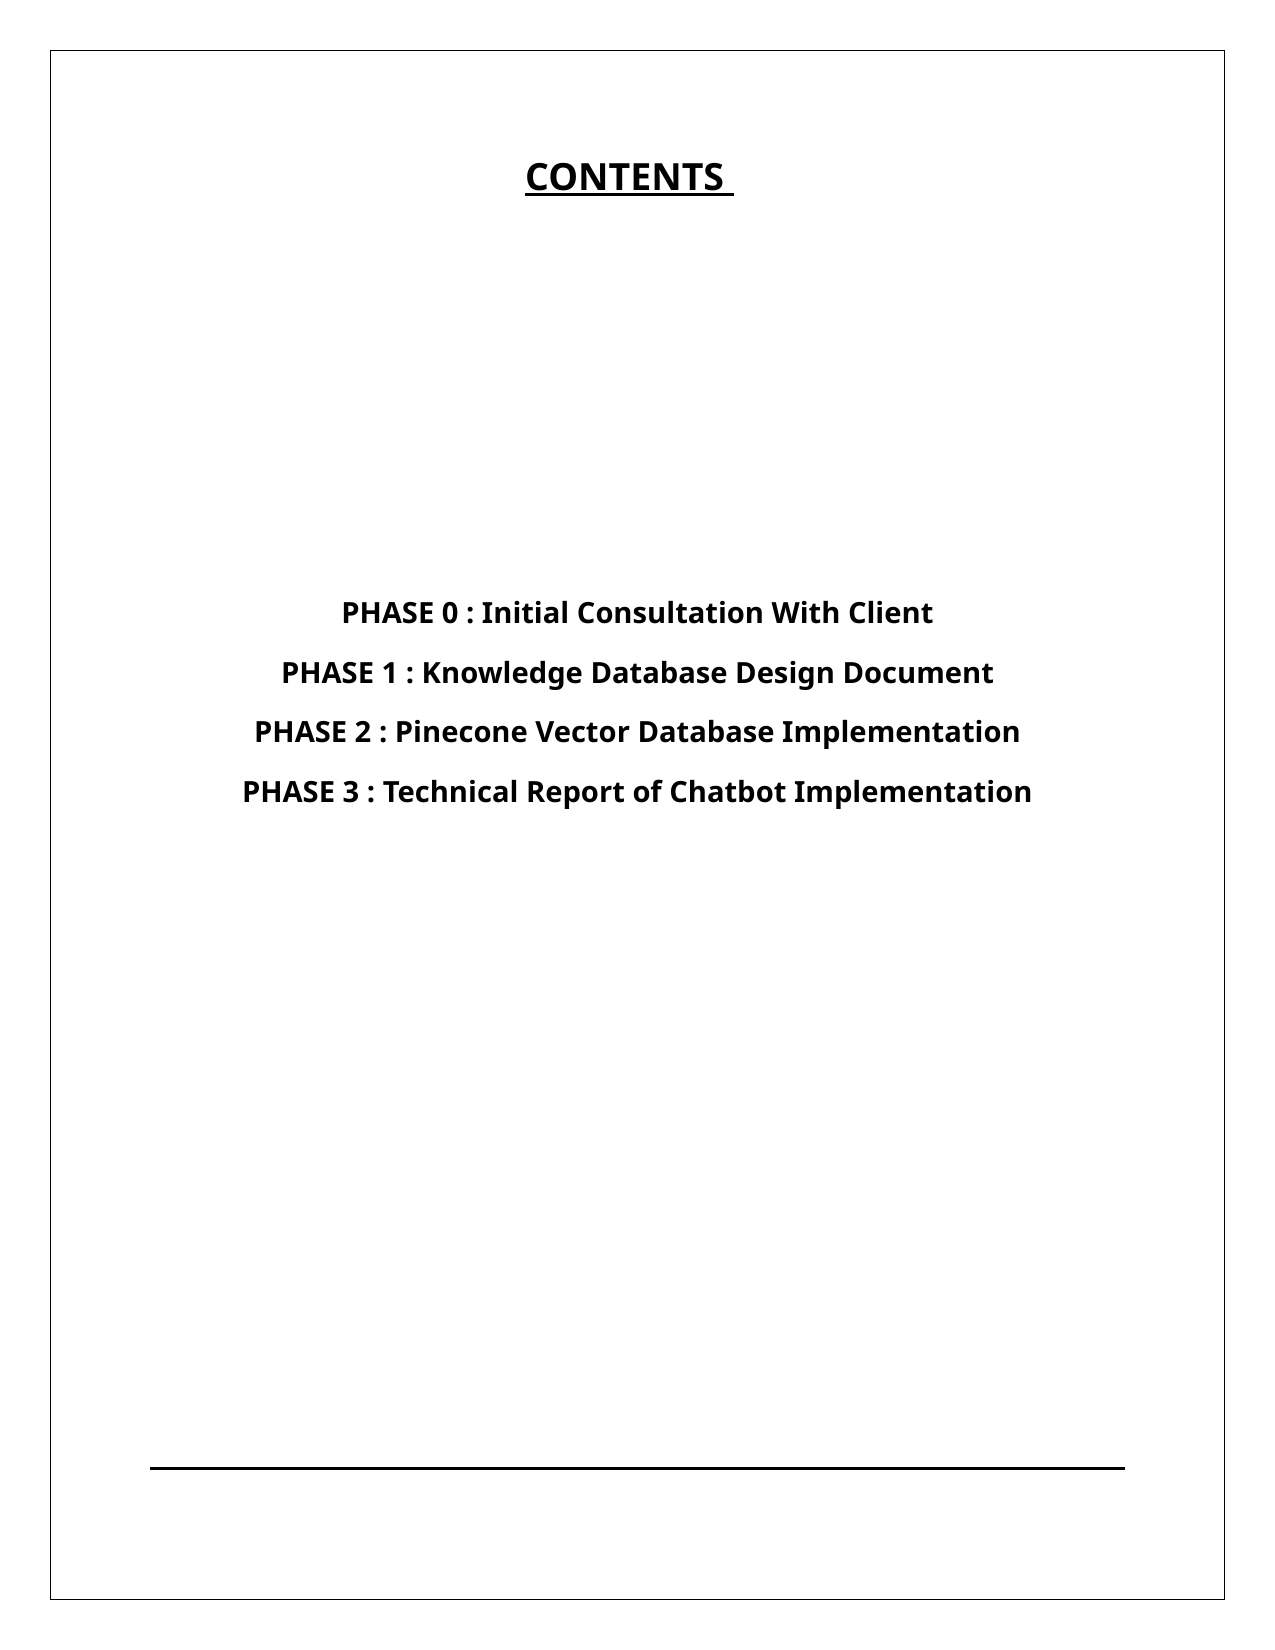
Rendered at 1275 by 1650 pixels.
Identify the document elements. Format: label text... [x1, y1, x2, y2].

text PHASE 1 : Knowledge Database Design Document [150, 652, 1125, 692]
text PHASE 0 : Initial Consultation With Client [150, 593, 1125, 632]
text PHASE 3 : Technical Report of Chatbot Implementation [150, 771, 1125, 811]
text PHASE 2 : Pinecone Vector Database Implementation [150, 712, 1125, 751]
text CONTENTS [150, 150, 1125, 201]
